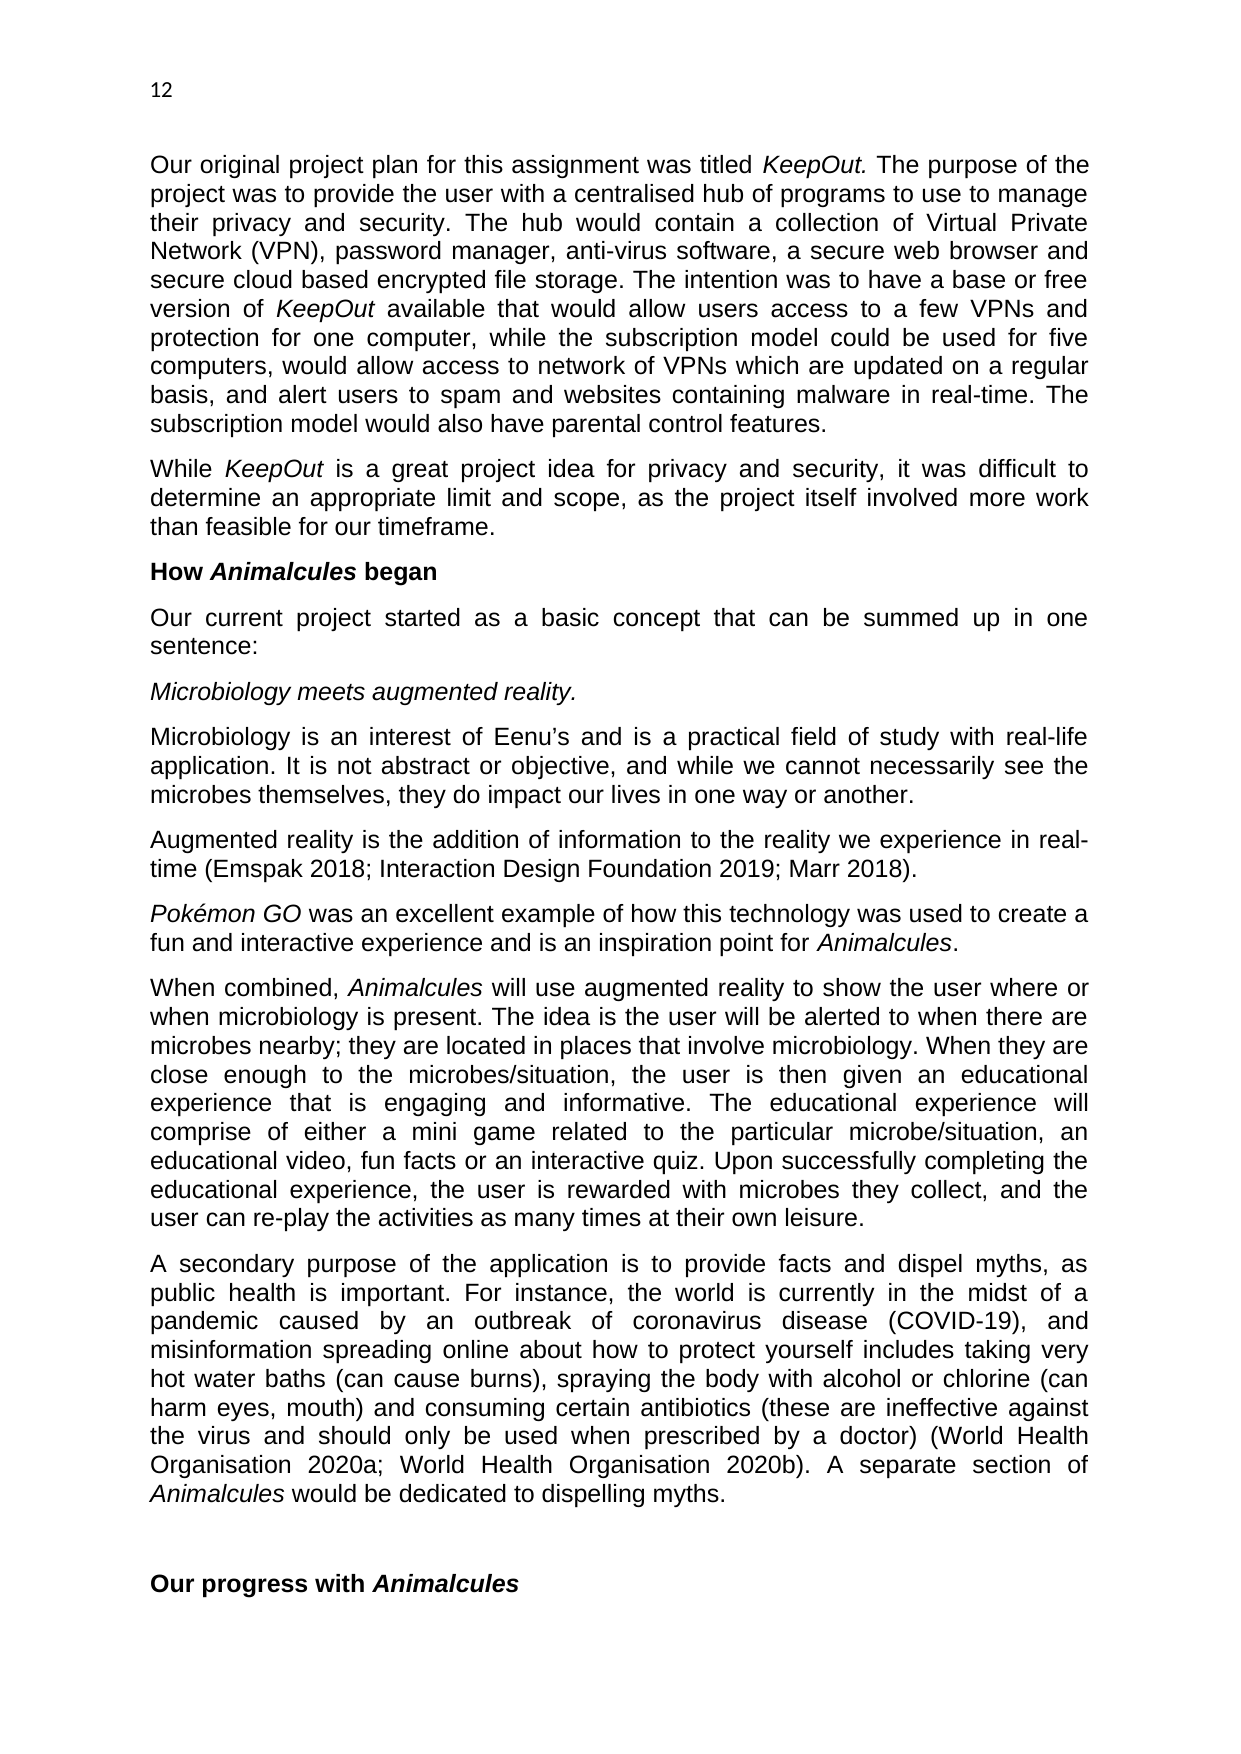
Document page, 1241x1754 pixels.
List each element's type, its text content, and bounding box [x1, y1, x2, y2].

text Pokémon GO was an excellent example of how this technology was used to create a fun and interactive experience and is an inspiration point for Animalcules. [150, 899, 1090, 957]
text While KeepOut is a great project idea for privacy and security, it was difficult to determine an appropriate limit and scope, as the project itself involved more work than feasible for our timeframe. [150, 454, 1090, 540]
text Microbiology is an interest of Eenu’s and is a practical field of study with real-life application. It is not abstract or objective, and while we cannot necessarily see the microbes themselves, they do impact our lives in one way or another. [150, 722, 1090, 808]
text When combined, Animalcules will use augmented reality to show the user where or when microbiology is present. The idea is the user will be alerted to when there are microbes nearby; they are located in places that involve microbiology. When they are close enough to the microbes/situation, the user is then given an educational experience that is engaging and informative. The educational experience will comprise of either a mini game related to the particular microbe/situation, an educational video, fun facts or an interactive quiz. Upon successfully completing the educational experience, the user is rewarded with microbes they collect, and the user can re-play the activities as many times at their own leisure. [150, 973, 1090, 1232]
text Our original project plan for this assignment was titled KeepOut. The purpose of the project was to provide the user with a centralised hub of programs to use to manage their privacy and security. The hub would contain a collection of Virtual Private Network (VPN), password manager, anti-virus software, a secure web browser and secure cloud based encrypted file storage. The intention was to have a base or free version of KeepOut available that would allow users access to a few VPNs and protection for one computer, while the subscription model could be used for five computers, would allow access to network of VPNs which are updated on a regular basis, and alert users to spam and websites containing malware in real-time. The subscription model would also have parental control features. [150, 150, 1090, 437]
text Our progress with Animalcules [150, 1569, 1090, 1598]
text How Animalcules began [150, 557, 1090, 586]
text A secondary purpose of the application is to provide facts and dispel myths, as public health is important. For instance, the world is currently in the midst of a pandemic caused by an outbreak of coronavirus disease (COVID-19), and misinformation spreading online about how to protect yourself includes taking very hot water baths (can cause burns), spraying the body with alcohol or chlorine (can harm eyes, mouth) and consuming certain antibiotics (these are ineffective against the virus and should only be used when prescribed by a doctor) (World Health Organisation 2020a; World Health Organisation 2020b). A separate section of Animalcules would be dedicated to dispelling myths. [150, 1249, 1090, 1507]
text Augmented reality is the addition of information to the reality we experience in real-time (Emspak 2018; Interaction Design Foundation 2019; Marr 2018). [150, 825, 1090, 882]
text Microbiology meets augmented reality. [150, 677, 1090, 705]
text Our current project started as a basic concept that can be summed up in one sentence: [150, 602, 1090, 660]
